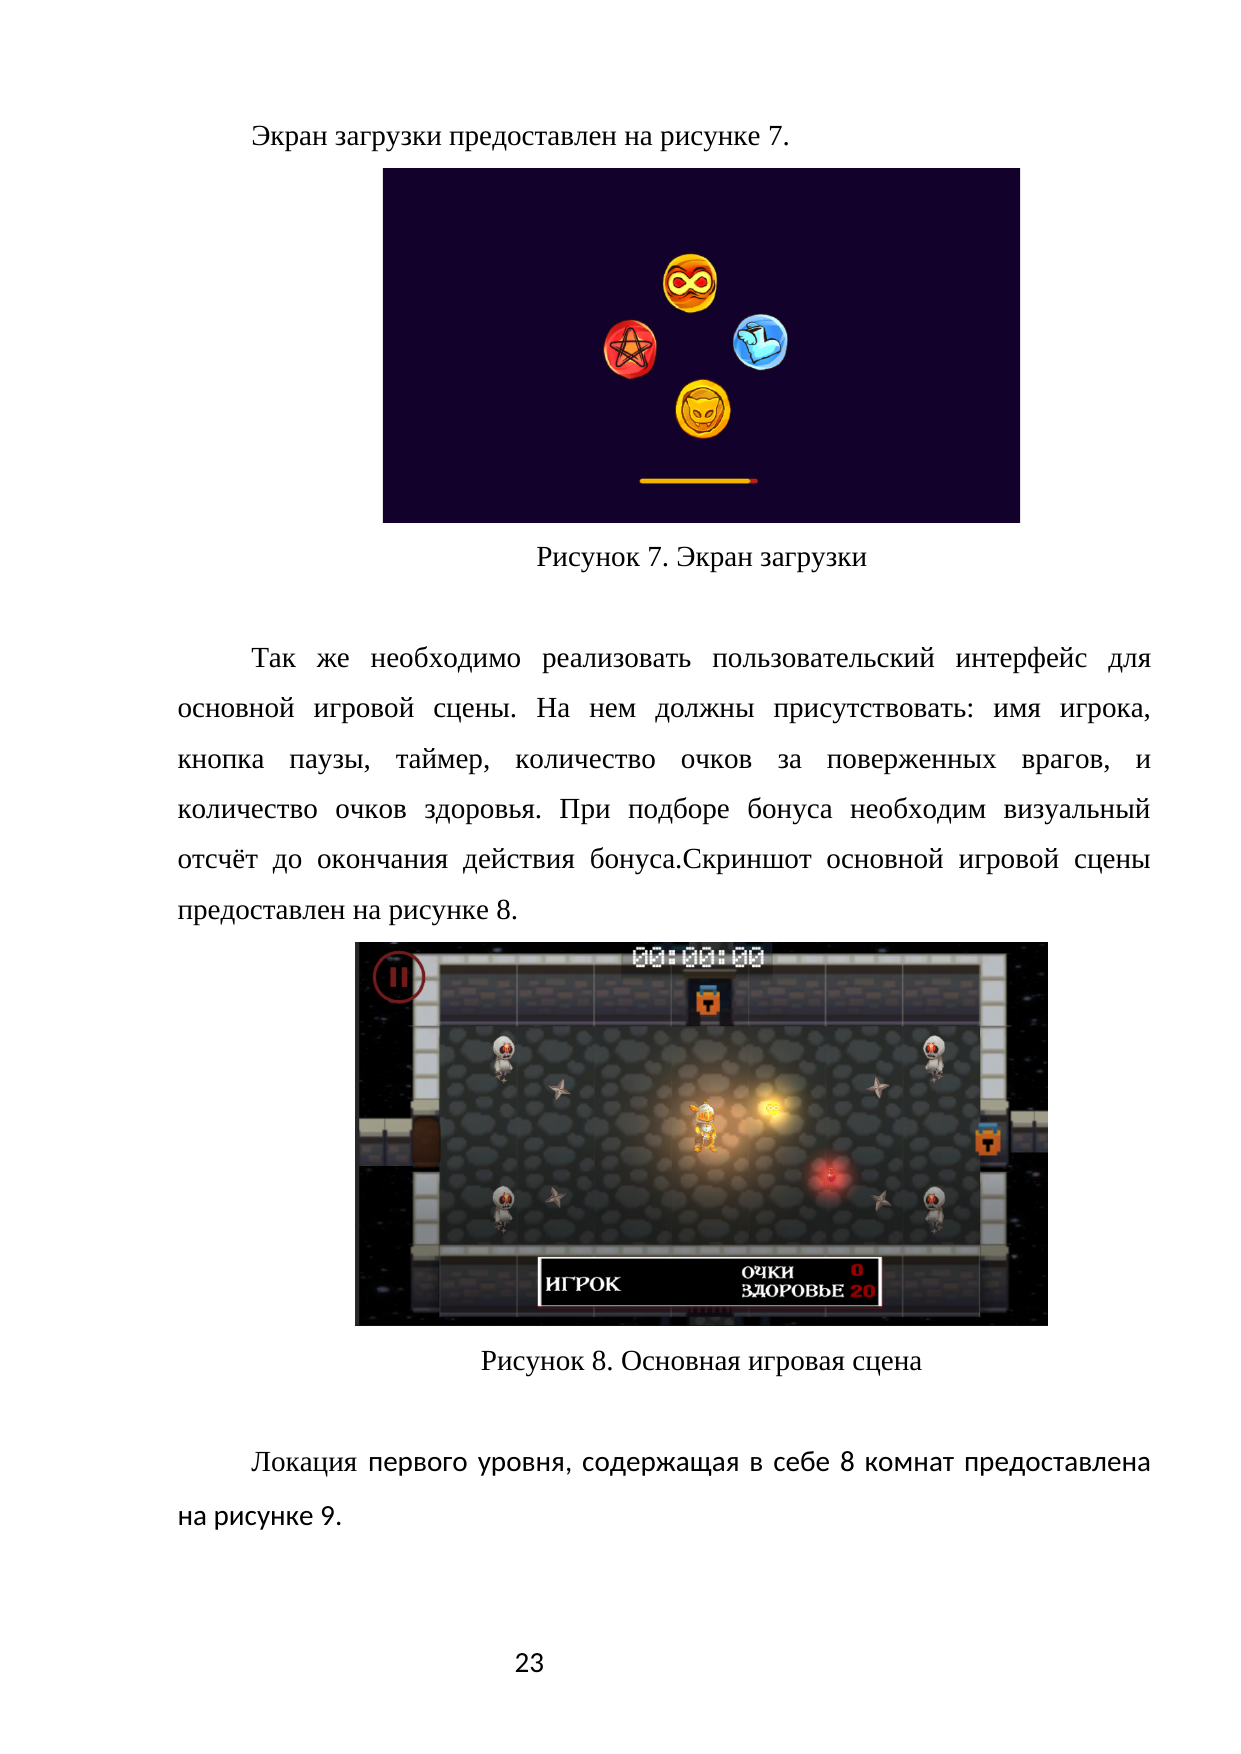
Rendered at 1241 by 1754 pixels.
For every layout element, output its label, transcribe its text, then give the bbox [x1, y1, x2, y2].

text Рисунок 8. Основная игровая сцена [177, 1343, 1152, 1376]
text Так же необходимо реализовать пользовательский интерфейс для основной игровой сцены. На нем должны присутствовать: имя игрока, кнопка паузы, таймер, количество очков за поверженных врагов, и количество очков здоровья. При подборе бонуса необходим визуальный отсчёт до окончания действия бонуса.Скриншот основной игровой сцены предоставлен на рисунке 8. [177, 640, 1152, 925]
text Экран загрузки предоставлен на рисунке 7. [177, 118, 1152, 152]
text Рисунок 7. Экран загрузки [177, 539, 1152, 573]
picture [355, 942, 1048, 1326]
picture [382, 168, 1021, 523]
text Локация первого уровня, содержащая в себе 8 комнат предоставлена на рисунке 9. [177, 1443, 1152, 1532]
